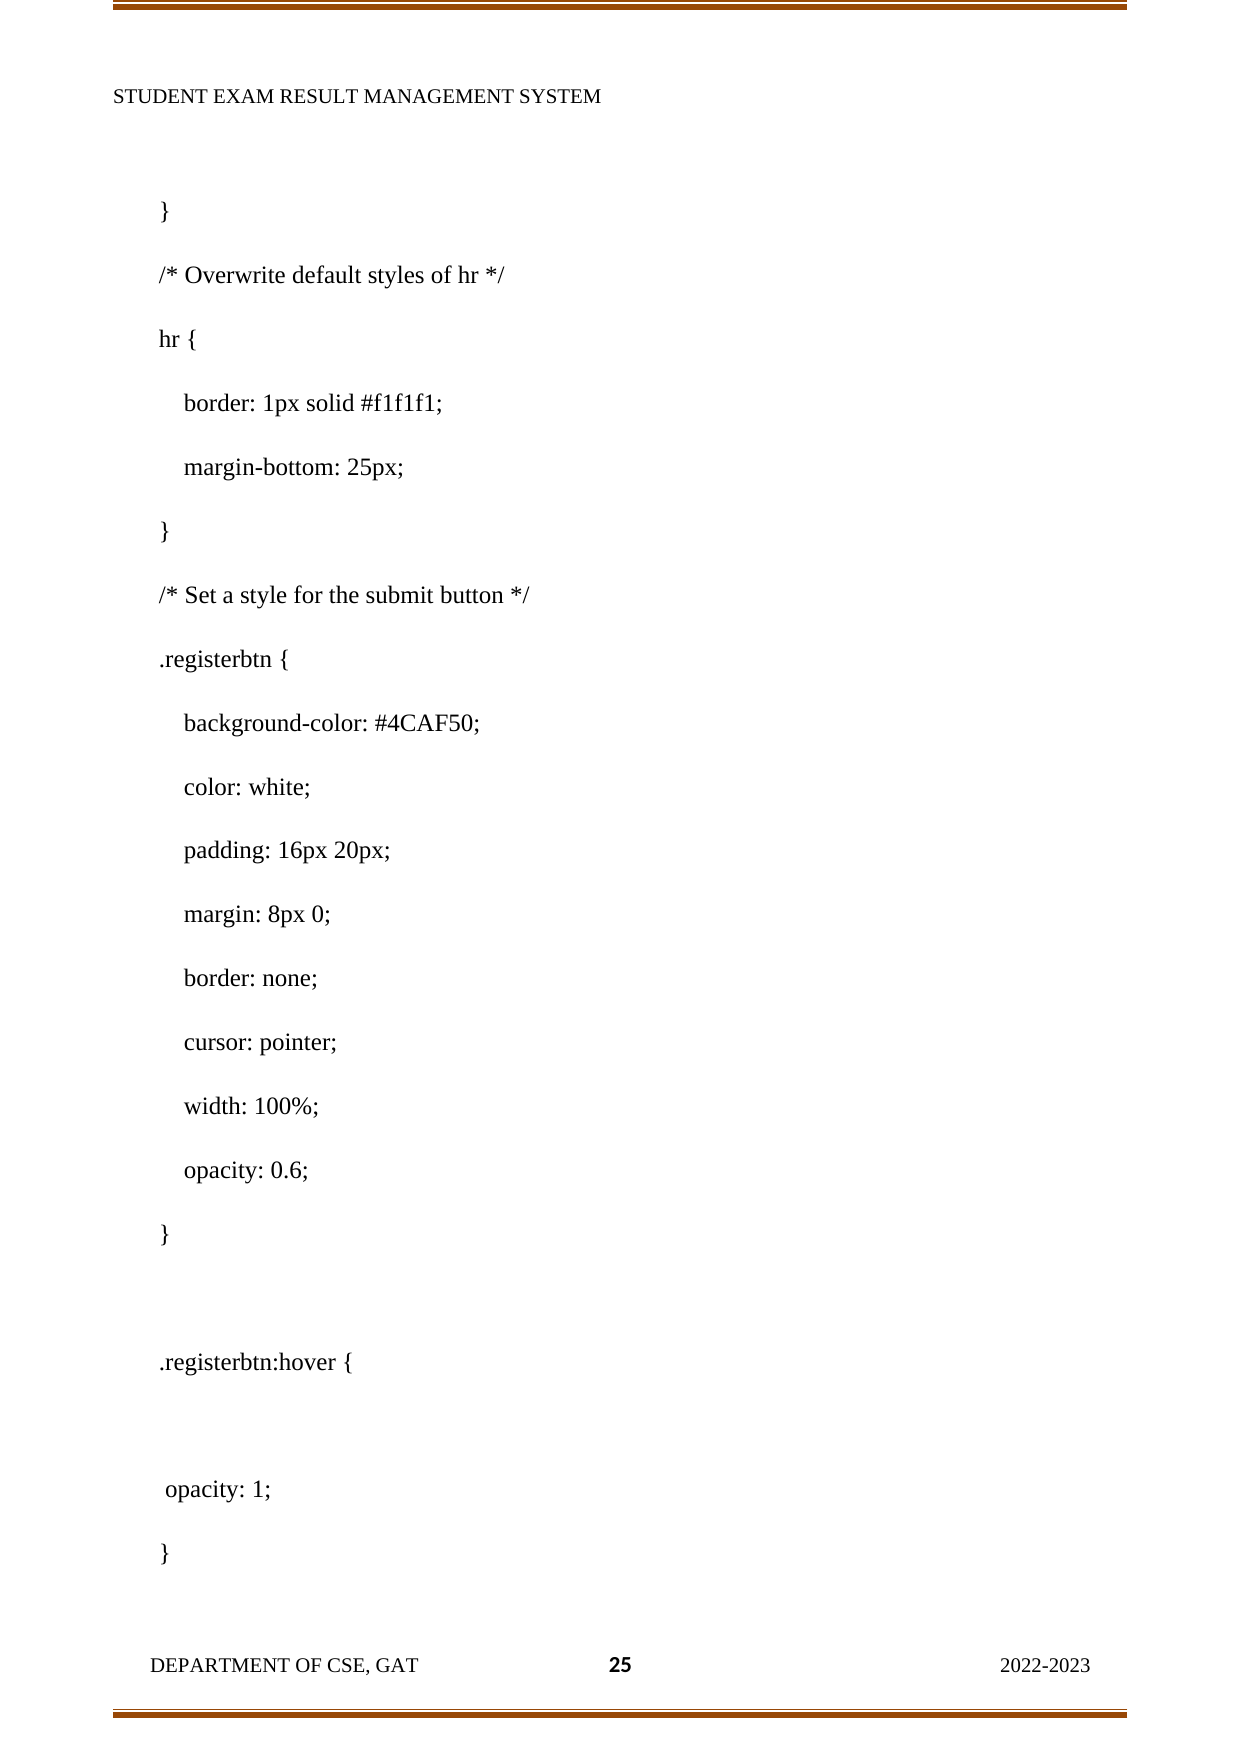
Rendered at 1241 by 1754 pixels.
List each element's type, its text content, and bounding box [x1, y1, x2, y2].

text .registerbtn { [159, 644, 1074, 672]
text opacity: 0.6; [159, 1155, 1074, 1184]
text } [159, 516, 1074, 544]
text /* Overwrite default styles of hr */ [159, 260, 1074, 289]
text width: 100%; [159, 1091, 1074, 1120]
text .registerbtn:hover { [159, 1347, 1074, 1376]
text padding: 16px 20px; [159, 836, 1074, 864]
text } [159, 1538, 1074, 1567]
text margin: 8px 0; [159, 899, 1074, 928]
text border: 1px solid #f1f1f1; [159, 388, 1074, 417]
text /* Set a style for the submit button */ [159, 580, 1074, 608]
text } [159, 196, 1074, 225]
text border: none; [159, 963, 1074, 992]
text opacity: 1; [159, 1474, 1074, 1503]
text } [159, 1219, 1074, 1248]
text margin-bottom: 25px; [159, 452, 1074, 481]
text hr { [159, 324, 1074, 353]
text cursor: pointer; [159, 1027, 1074, 1056]
text color: white; [159, 772, 1074, 800]
text background-color: #4CAF50; [159, 708, 1074, 736]
